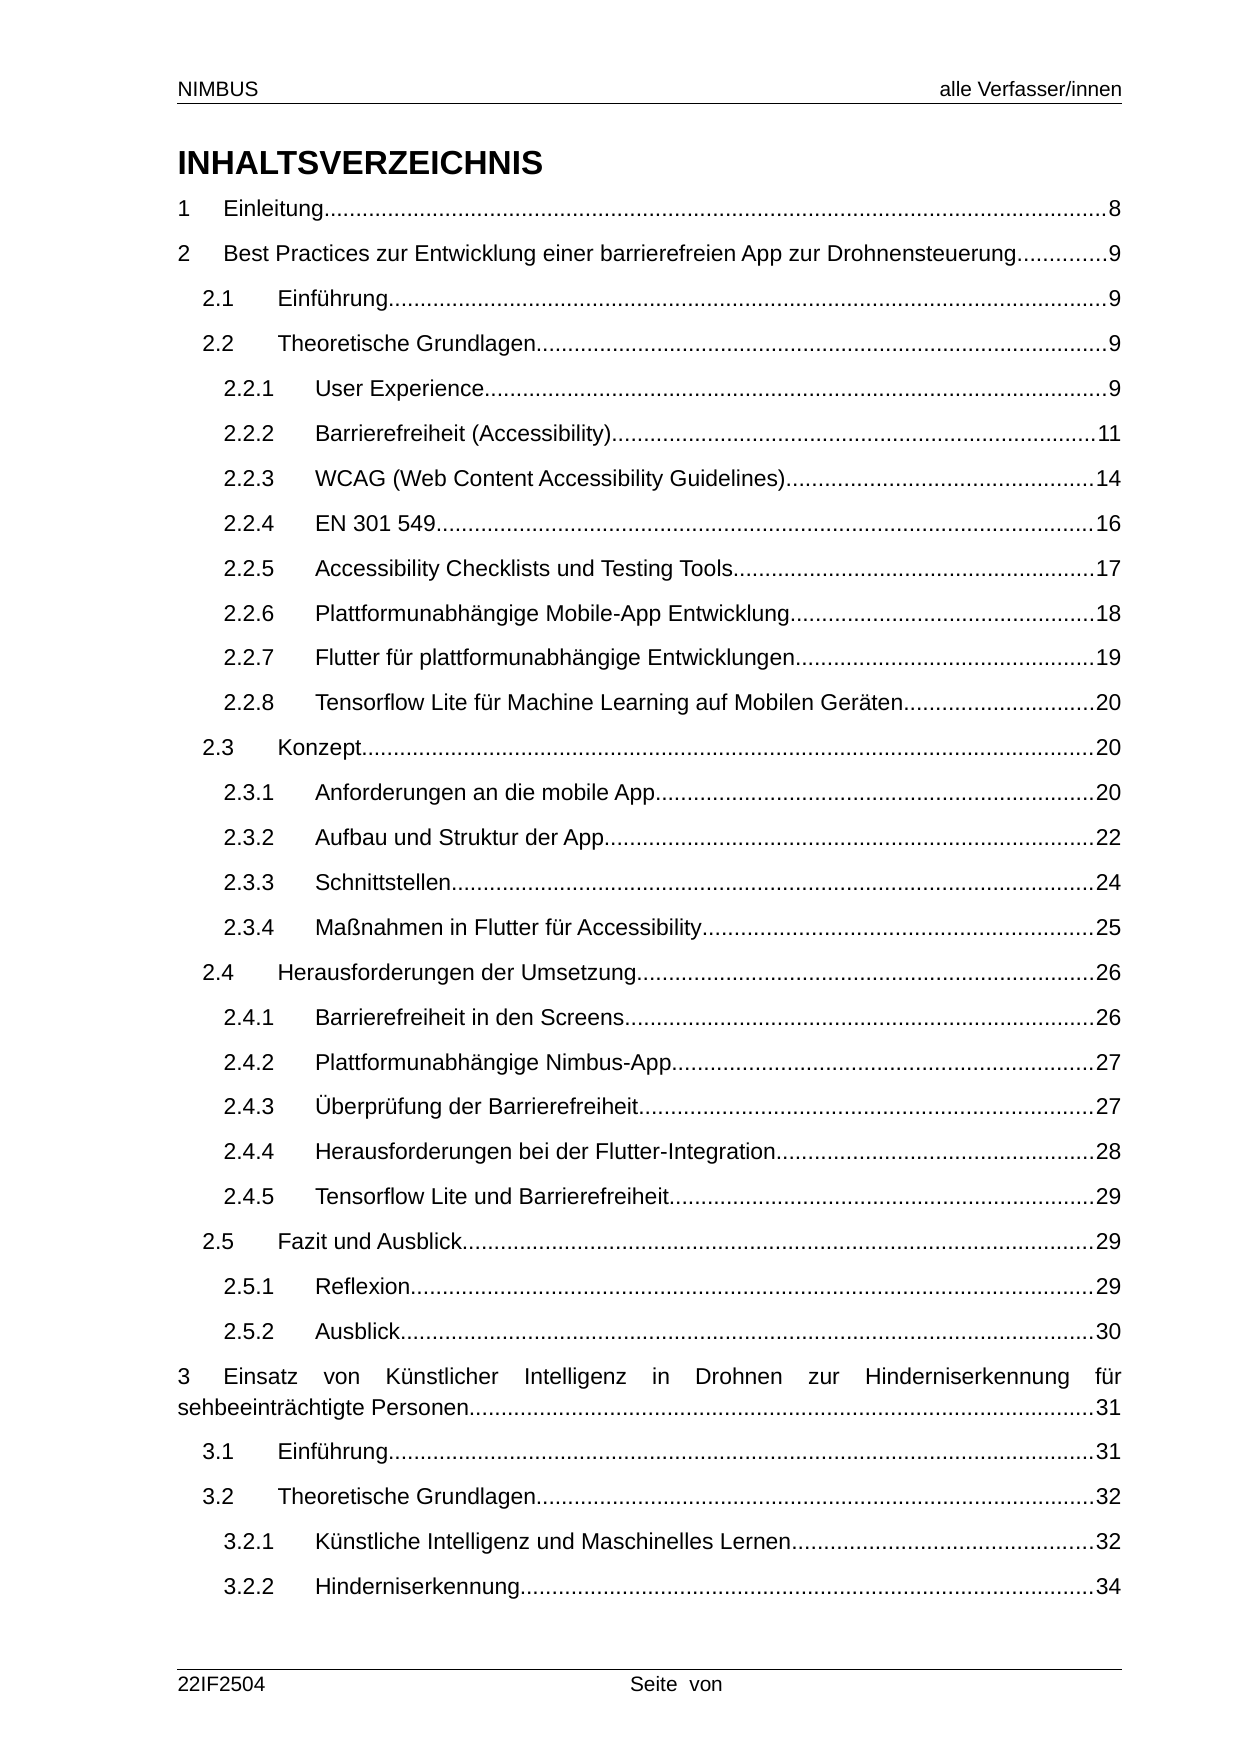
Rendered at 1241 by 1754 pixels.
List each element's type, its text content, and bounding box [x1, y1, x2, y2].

text 2.2.6 Plattformunabhängige Mobile-App Entwicklung 18 [223, 599, 1122, 626]
text 2.2.8 Tensorflow Lite für Machine Learning auf Mobilen Geräten 20 [223, 689, 1122, 716]
text 2.4.1 Barrierefreiheit in den Screens 26 [223, 1003, 1122, 1030]
text 3 Einsatz von Künstlicher Intelligenz in Drohnen zur Hinderniserkennung für sehbeeinträchtigte Personen 31 [177, 1363, 1122, 1421]
text 2 Best Practices zur Entwicklung einer barrierefreien App zur Drohnensteuerung 9 [177, 240, 1122, 267]
text 2.2.1 User Experience 9 [223, 375, 1122, 401]
text 2.3.3 Schnittstellen 24 [223, 869, 1122, 895]
text 2.2.3 WCAG (Web Content Accessibility Guidelines) 14 [223, 465, 1122, 491]
text 2.2 Theoretische Grundlagen 9 [202, 330, 1122, 356]
text 2.2.5 Accessibility Checklists und Testing Tools 17 [223, 554, 1122, 581]
text 2.4.3 Überprüfung der Barrierefreiheit 27 [223, 1093, 1122, 1120]
text 3.2.1 Künstliche Intelligenz und Maschinelles Lernen 32 [223, 1528, 1122, 1554]
text 2.4.2 Plattformunabhängige Nimbus-App 27 [223, 1048, 1122, 1075]
text 3.2 Theoretische Grundlagen 32 [202, 1483, 1122, 1509]
text 2.1 Einführung 9 [202, 285, 1122, 312]
text 2.2.4 EN 301 549 16 [223, 510, 1122, 536]
text Inhaltsverzeichnis [177, 143, 1122, 182]
text 2.3.1 Anforderungen an die mobile App 20 [223, 779, 1122, 805]
text 2.2.7 Flutter für plattformunabhängige Entwicklungen 19 [223, 644, 1122, 671]
text 2.4 Herausforderungen der Umsetzung 26 [202, 959, 1122, 985]
text 2.2.2 Barrierefreiheit (Accessibility) 11 [223, 420, 1122, 446]
text 2.3.4 Maßnahmen in Flutter für Accessibility 25 [223, 914, 1122, 940]
text 3.1 Einführung 31 [202, 1438, 1122, 1465]
text 2.4.4 Herausforderungen bei der Flutter-Integration 28 [223, 1138, 1122, 1164]
text 2.4.5 Tensorflow Lite und Barrierefreiheit 29 [223, 1183, 1122, 1209]
text 2.5.2 Ausblick 30 [223, 1318, 1122, 1344]
text 2.3.2 Aufbau und Struktur der App 22 [223, 824, 1122, 850]
text 2.3 Konzept 20 [202, 734, 1122, 761]
text 3.2.2 Hinderniserkennung 34 [223, 1573, 1122, 1599]
text 2.5 Fazit und Ausblick 29 [202, 1228, 1122, 1254]
text 1 Einleitung 8 [177, 195, 1122, 222]
text 2.5.1 Reflexion 29 [223, 1273, 1122, 1299]
